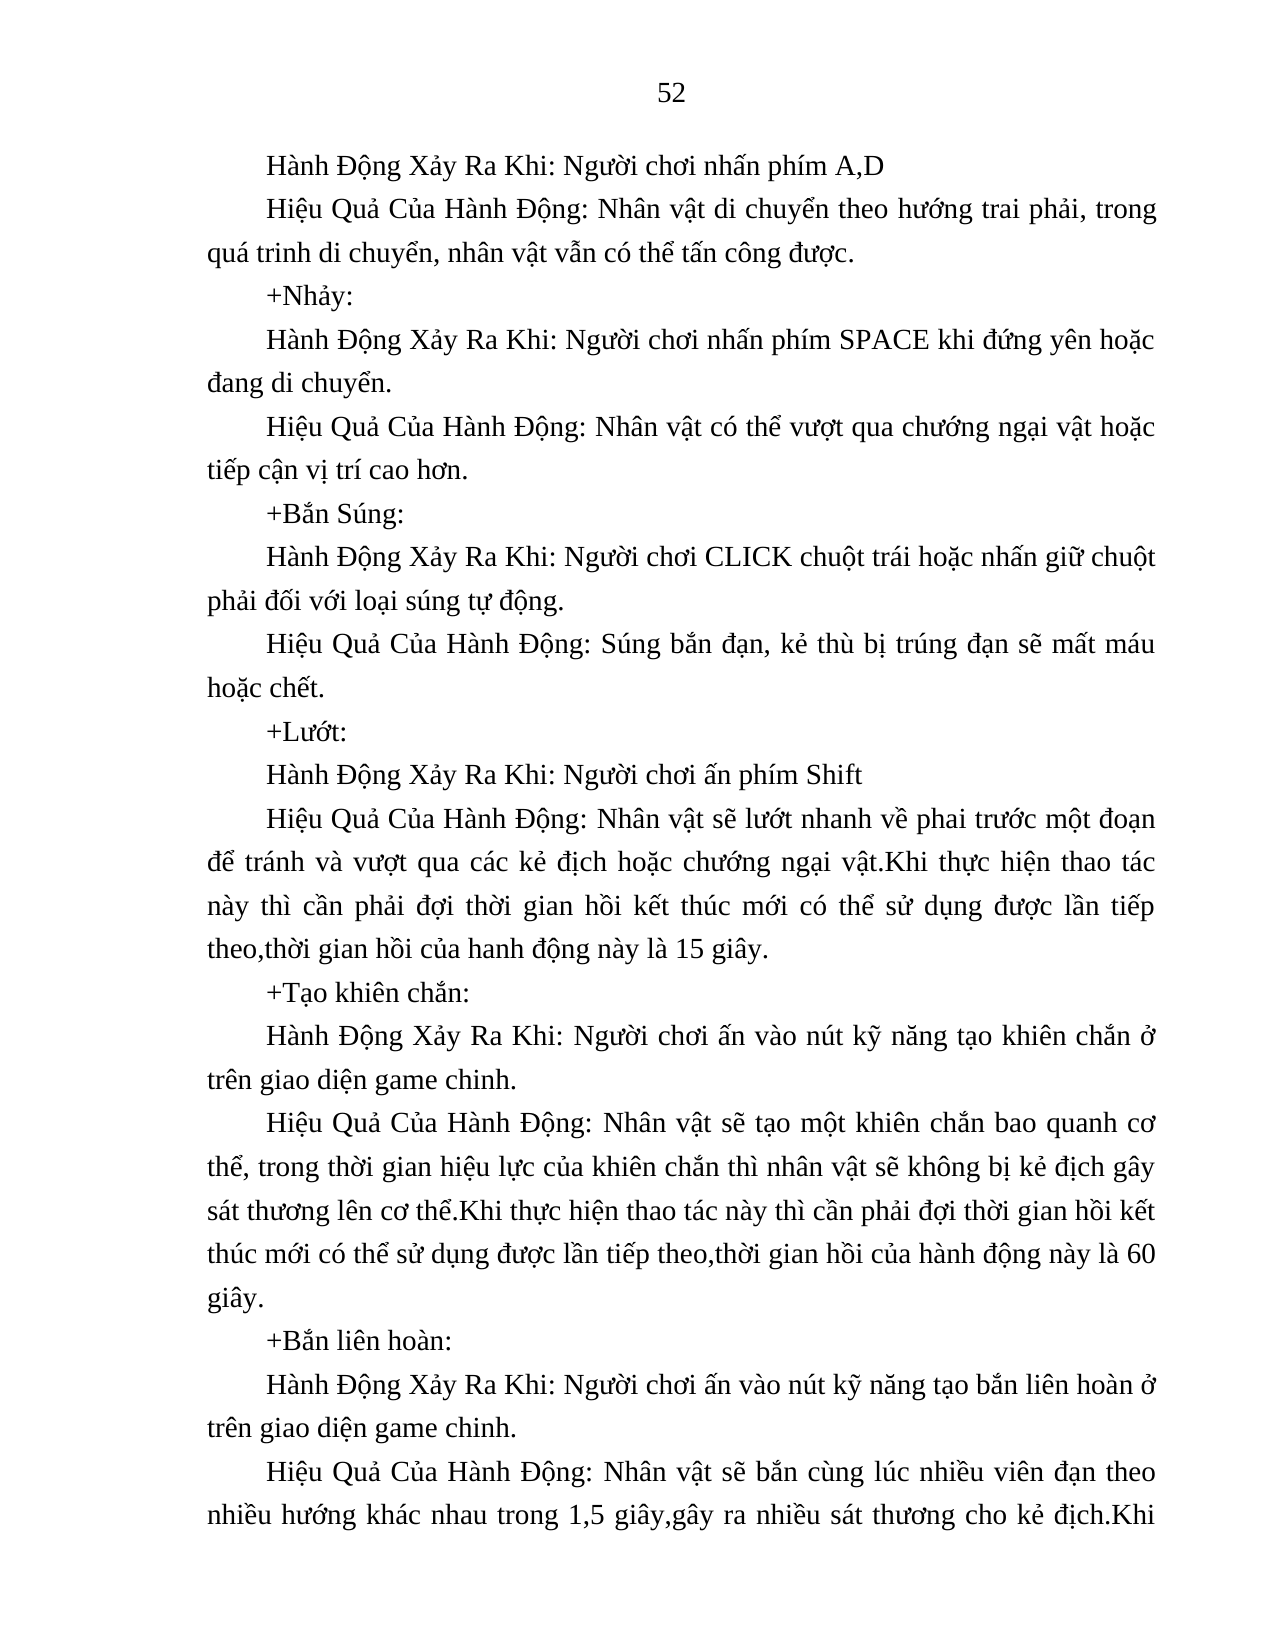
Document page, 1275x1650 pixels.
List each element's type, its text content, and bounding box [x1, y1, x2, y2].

text Hiệu Quả Của Hành Động: Nhân vật có thể vượt qua chướng ngại vật hoặc tiếp cận vị trí cao hơn. [207, 409, 1157, 486]
text +Bắn liên hoàn: [207, 1323, 1157, 1357]
text Hành Động Xảy Ra Khi: Người chơi CLICK chuột trái hoặc nhấn giữ chuột phải đối với loại súng tự động. [207, 539, 1157, 617]
text +Lướt: [207, 714, 1157, 747]
text Hiệu Quả Của Hành Động: Nhân vật di chuyển theo hướng trai phải, trong quá trinh di chuyển, nhân vật vẫn có thể tấn công được. [207, 191, 1157, 268]
text Hành Động Xảy Ra Khi: Người chơi ấn vào nút kỹ năng tạo khiên chắn ở trên giao diện game chinh. [207, 1018, 1157, 1096]
text Hành Động Xảy Ra Khi: Người chơi nhấn phím A,D [207, 148, 1157, 181]
text Hành Động Xảy Ra Khi: Người chơi ấn vào nút kỹ năng tạo bắn liên hoàn ở trên giao diện game chinh. [207, 1367, 1157, 1444]
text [207, 1454, 1157, 1531]
text +Tạo khiên chắn: [207, 975, 1157, 1008]
text Hành Động Xảy Ra Khi: Người chơi ấn phím Shift [207, 757, 1157, 791]
text Hiệu Quả Của Hành Động: Súng bắn đạn, kẻ thù bị trúng đạn sẽ mất máu hoặc chết. [207, 627, 1157, 704]
text Hành Động Xảy Ra Khi: Người chơi nhấn phím SPACE khi đứng yên hoặc đang di chuyển. [207, 322, 1157, 399]
text +Nhảy: [207, 278, 1157, 312]
text Hiệu Quả Của Hành Động: Nhân vật sẽ tạo một khiên chắn bao quanh cơ thể, trong thời gian hiệu lực của khiên chắn thì nhân vật sẽ không bị kẻ địch gây sát thương lên cơ thể.Khi thực hiện thao tác này thì cần phải đợi thời gian hồi kết thúc mới có thể sử dụng được lần tiếp theo,thời gian hồi của hành động này là 60 giây. [207, 1106, 1157, 1313]
text +Bắn Súng: [207, 496, 1157, 529]
text Hiệu Quả Của Hành Động: Nhân vật sẽ lướt nhanh về phai trước một đoạn để tránh và vượt qua các kẻ địch hoặc chướng ngại vật.Khi thực hiện thao tác này thì cần phải đợi thời gian hồi kết thúc mới có thể sử dụng được lần tiếp theo,thời gian hồi của hanh động này là 15 giây. [207, 801, 1157, 965]
